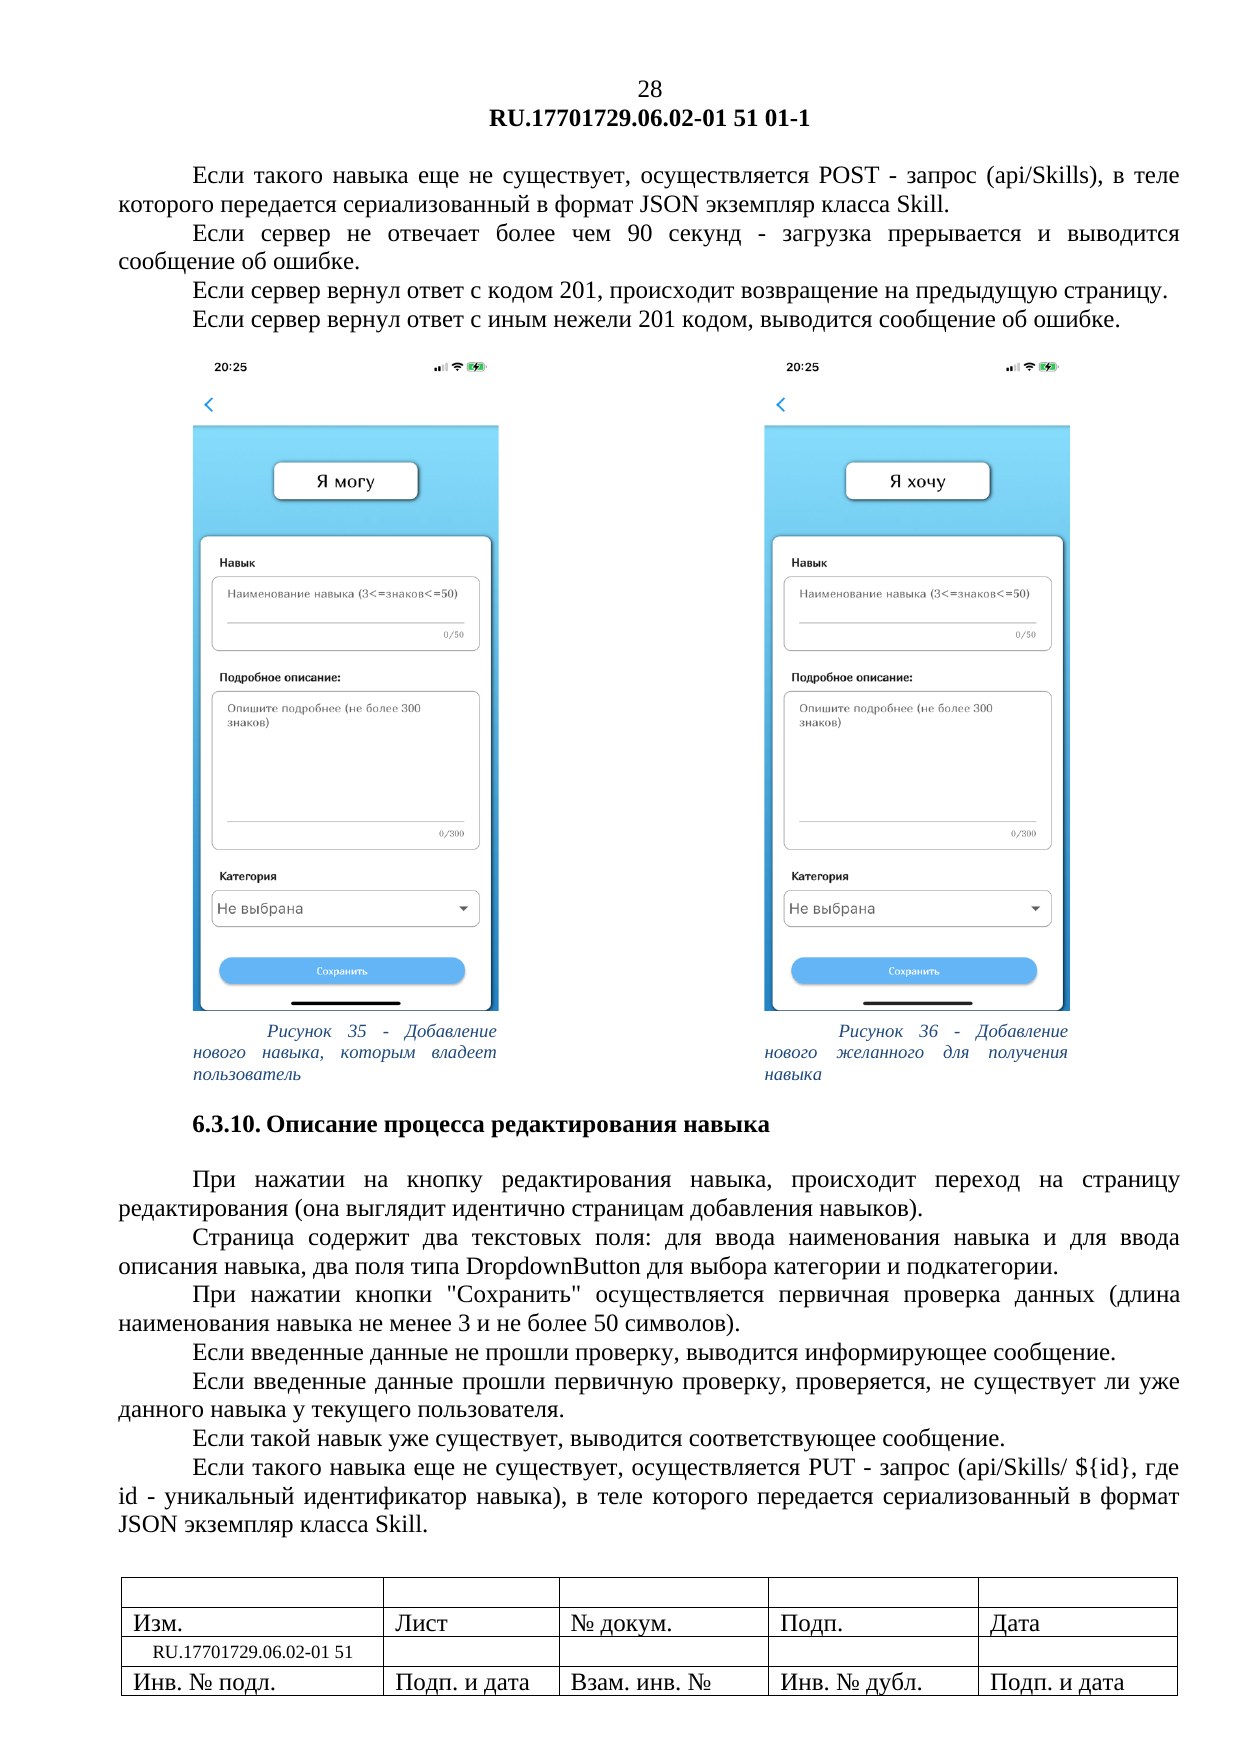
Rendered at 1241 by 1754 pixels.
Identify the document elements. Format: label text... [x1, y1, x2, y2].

text Если такого навыка еще не существует, осуществляется PUT - запрос (api/Skills/ ${id}, где id - уникальный идентификатор навыка), в теле которого передается сериализованный в формат JSON экземпляр класса Skill. [118, 1452, 1181, 1538]
text Если введенные данные не прошли проверку, выводится информирующее сообщение. [118, 1337, 1181, 1366]
picture [764, 348, 1070, 1011]
text Если сервер не отвечает более чем 90 секунд - загрузка прерывается и выводится сообщение об ошибке. [118, 218, 1181, 275]
text Если сервер вернул ответ с иным нежели 201 кодом, выводится сообщение об ошибке. [118, 304, 1181, 333]
text Если введенные данные прошли первичную проверку, проверяется, не существует ли уже данного навыка у текущего пользователя. [118, 1366, 1181, 1423]
text Описание процесса редактирования навыка [118, 1109, 1181, 1138]
text Если сервер вернул ответ с кодом 201, происходит возвращение на предыдущую страницу. [118, 275, 1181, 304]
picture [192, 348, 499, 1011]
text При нажатии кнопки "Сохранить" осуществляется первичная проверка данных (длина наименования навыка не менее 3 и не более 50 символов). [118, 1279, 1181, 1337]
text Если такого навыка еще не существует, осуществляется POST - запрос (api/Skills), в теле которого передается сериализованный в формат JSON экземпляр класса Skill. [118, 160, 1181, 218]
text При нажатии на кнопку редактирования навыка, происходит переход на страницу редактирования (она выглядит идентично страницам добавления навыков). [118, 1164, 1181, 1222]
text Если такой навык уже существует, выводится соответствующее сообщение. [118, 1423, 1181, 1452]
text Страница содержит два текстовых поля: для ввода наименования навыка и для ввода описания навыка, два поля типа DropdownButton для выбора категории и подкатегории. [118, 1222, 1181, 1279]
